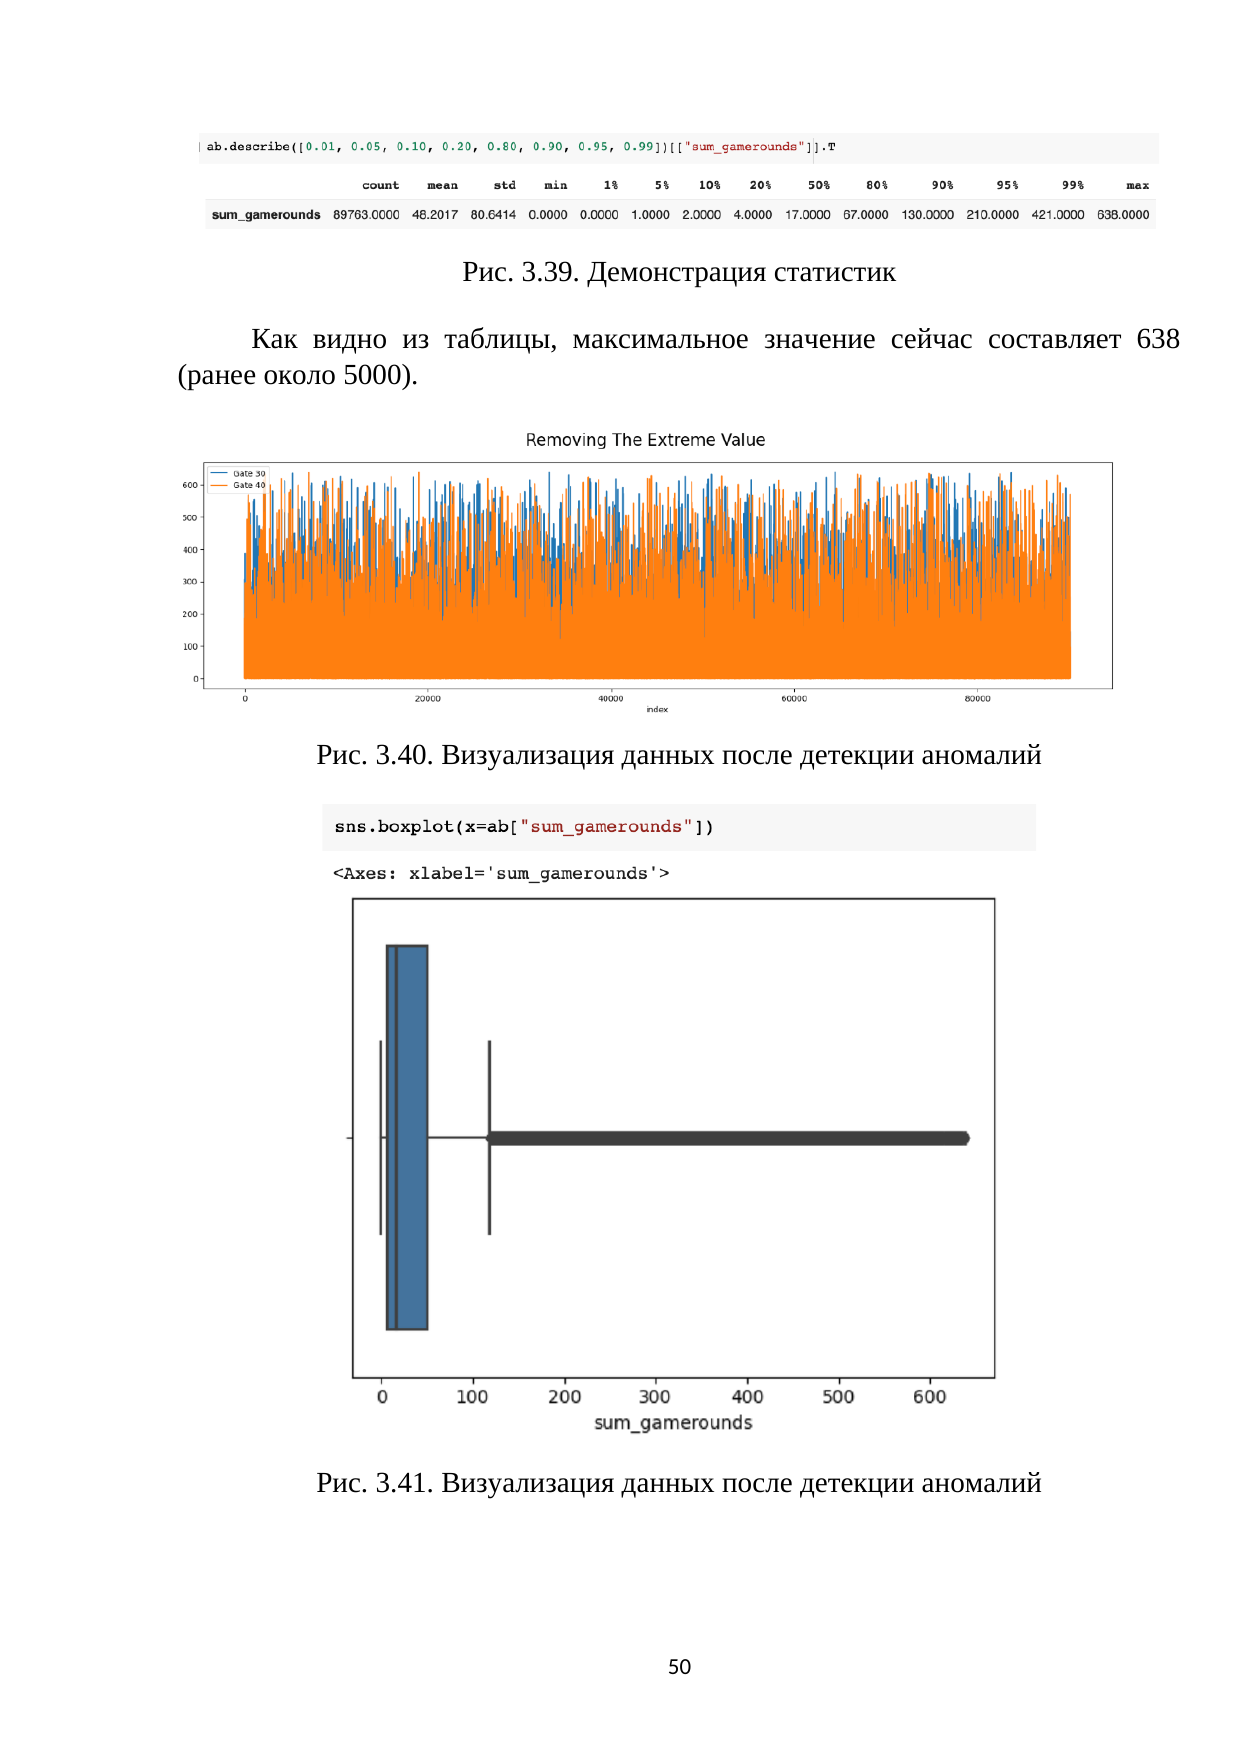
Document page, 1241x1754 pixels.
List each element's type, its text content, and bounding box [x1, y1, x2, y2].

picture [199, 133, 1160, 236]
picture [177, 426, 1142, 719]
picture [322, 804, 1037, 1447]
text Как видно из таблицы, максимальное значение сейчас составляет 638 (ранее около 5000). [177, 321, 1181, 391]
text Рис. 3.40. Визуализация данных после детекции аномалий [177, 737, 1181, 771]
text Рис. 3.39. Демонстрация статистик [177, 254, 1181, 287]
text Рис. 3.41. Визуализация данных после детекции аномалий [177, 1465, 1181, 1499]
